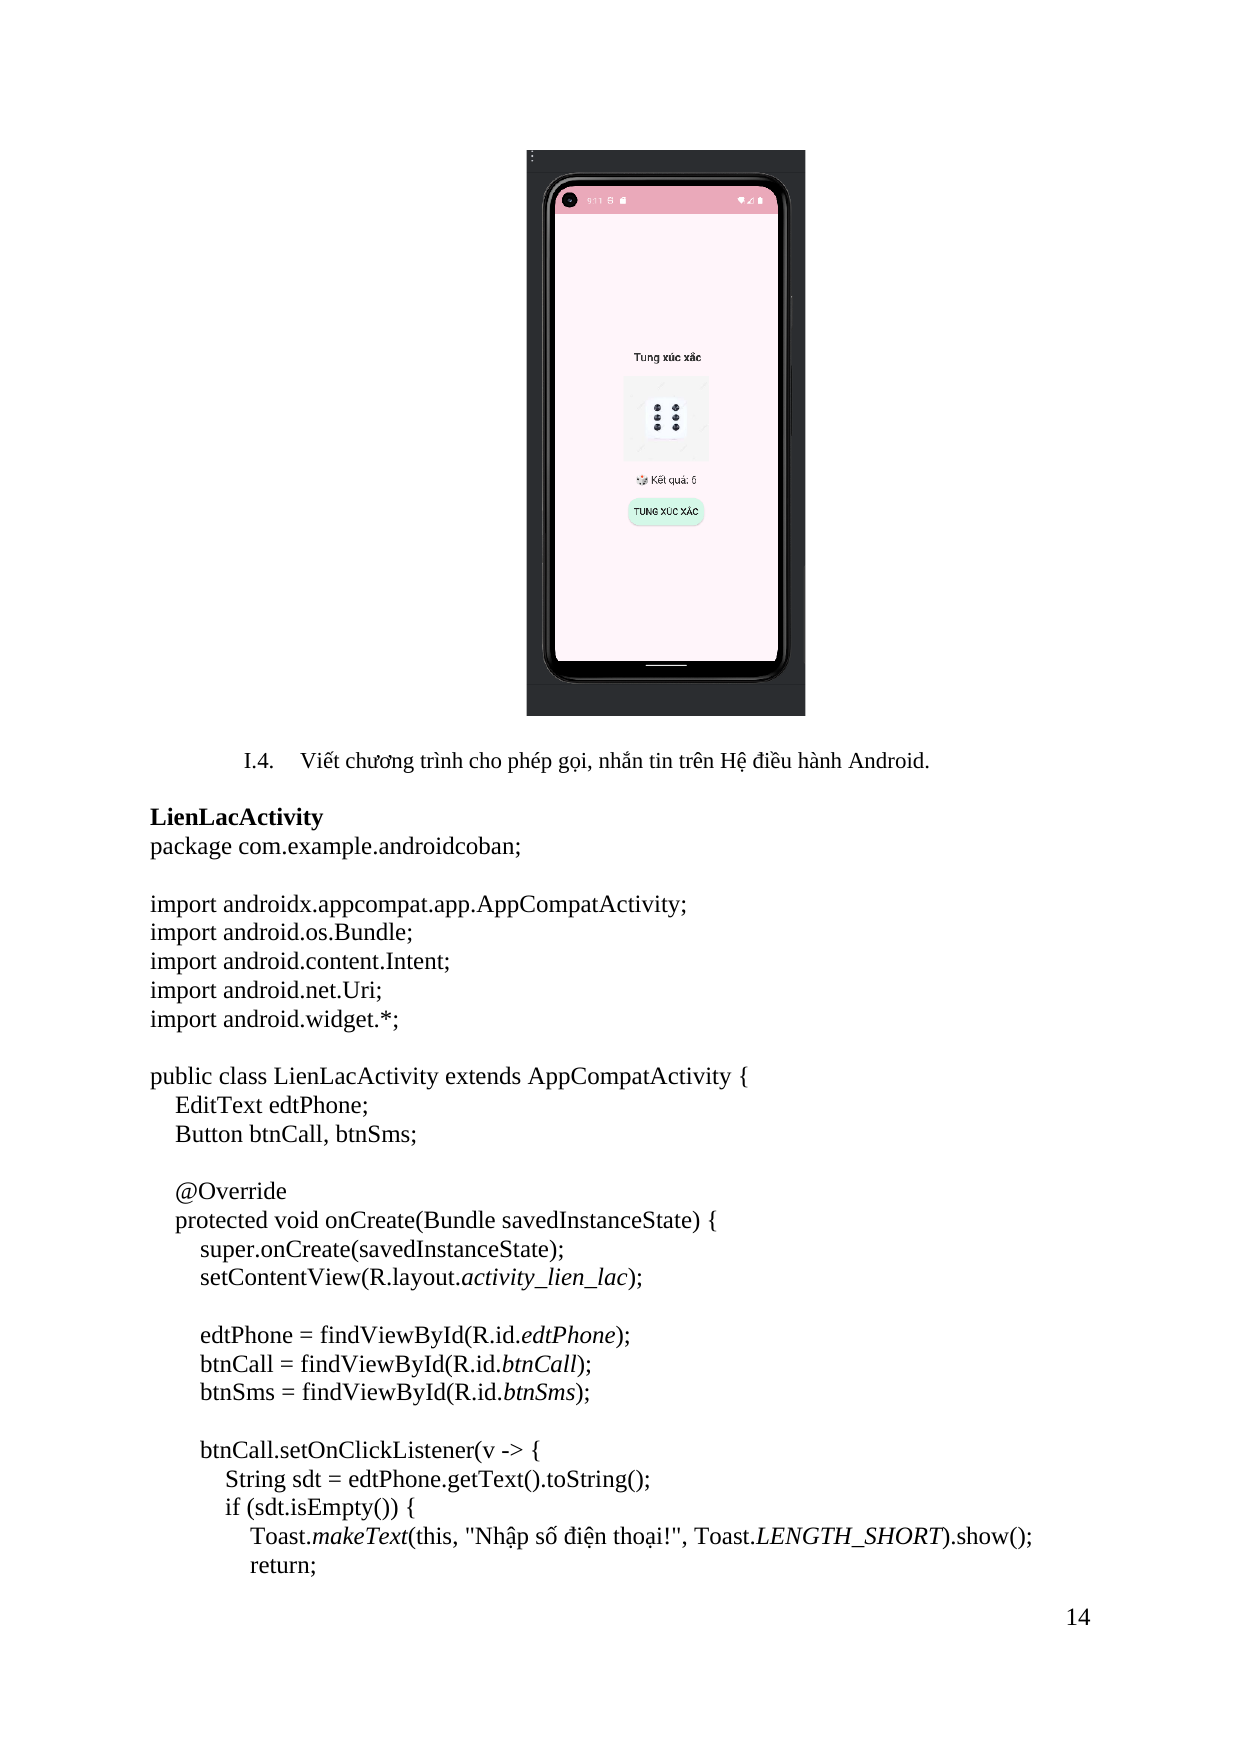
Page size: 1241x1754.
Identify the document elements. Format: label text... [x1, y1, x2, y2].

picture [526, 150, 806, 716]
text LienLacActivity [150, 802, 1090, 831]
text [150, 831, 1090, 1579]
list Viết chương trình cho phép gọi, nhắn tin trên Hệ điều hành Android. [244, 747, 1088, 773]
